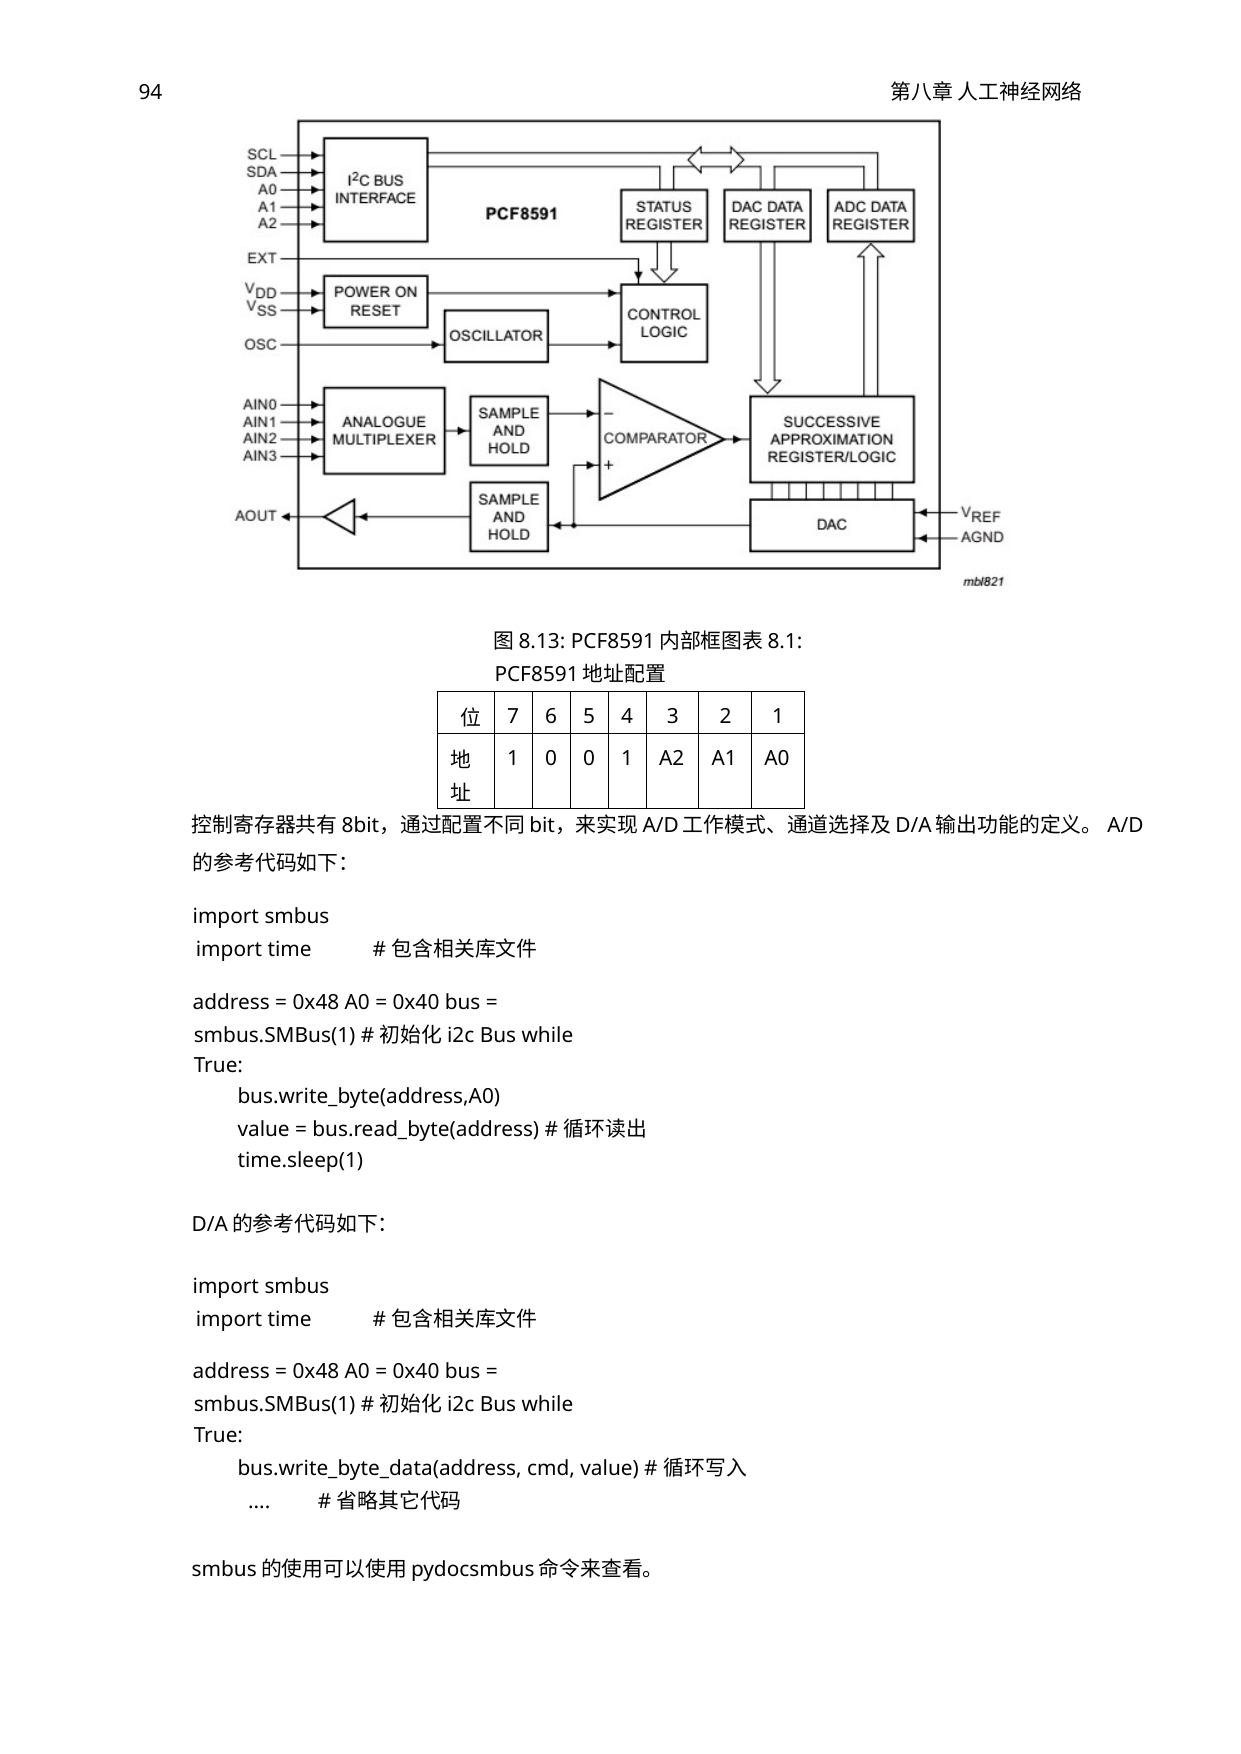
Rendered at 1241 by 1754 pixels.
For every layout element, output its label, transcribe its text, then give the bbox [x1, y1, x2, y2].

text time.sleep(1) [237, 1146, 1167, 1174]
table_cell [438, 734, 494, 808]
text value = bus.read_byte(address) # 循环读出 [237, 1112, 1167, 1143]
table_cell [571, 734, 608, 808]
text import time # 包含相关库文件 [138, 932, 1167, 963]
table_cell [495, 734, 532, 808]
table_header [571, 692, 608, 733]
text address = 0x48 A0 = 0x40 bus = smbus.SMBus(1) # 初始化 i2c Bus while True: [192, 987, 597, 1079]
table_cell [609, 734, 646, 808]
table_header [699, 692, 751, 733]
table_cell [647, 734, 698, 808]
text smbus的使用可以使用pydocsmbus命令来查看。 [191, 1552, 1167, 1583]
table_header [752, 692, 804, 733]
text address = 0x48 A0 = 0x40 bus = smbus.SMBus(1) # 初始化 i2c Bus while True: [192, 1356, 597, 1448]
text import time # 包含相关库文件 [138, 1302, 1167, 1332]
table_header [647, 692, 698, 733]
text D/A的参考代码如下： [191, 1207, 1167, 1237]
text 控制寄存器共有8bit，通过配置不同bit，来实现A/D工作模式、通道选择及D/A输出功能的定义。 A/D的参考代码如下： [191, 809, 1167, 876]
text import smbus [192, 901, 1167, 930]
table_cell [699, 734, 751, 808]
text 图8.13: PCF8591内部框图表8.1: PCF8591地址配置 [493, 624, 807, 688]
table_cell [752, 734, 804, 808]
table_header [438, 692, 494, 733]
text .... # 省略其它代码 [138, 1484, 1167, 1514]
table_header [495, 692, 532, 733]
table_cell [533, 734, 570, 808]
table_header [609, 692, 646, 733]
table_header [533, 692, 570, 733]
text bus.write_byte_data(address, cmd, value) # 循环写入 [237, 1451, 1167, 1481]
text import smbus [192, 1271, 1167, 1299]
picture [230, 107, 1011, 596]
text bus.write_byte(address,A0) [237, 1081, 1167, 1110]
